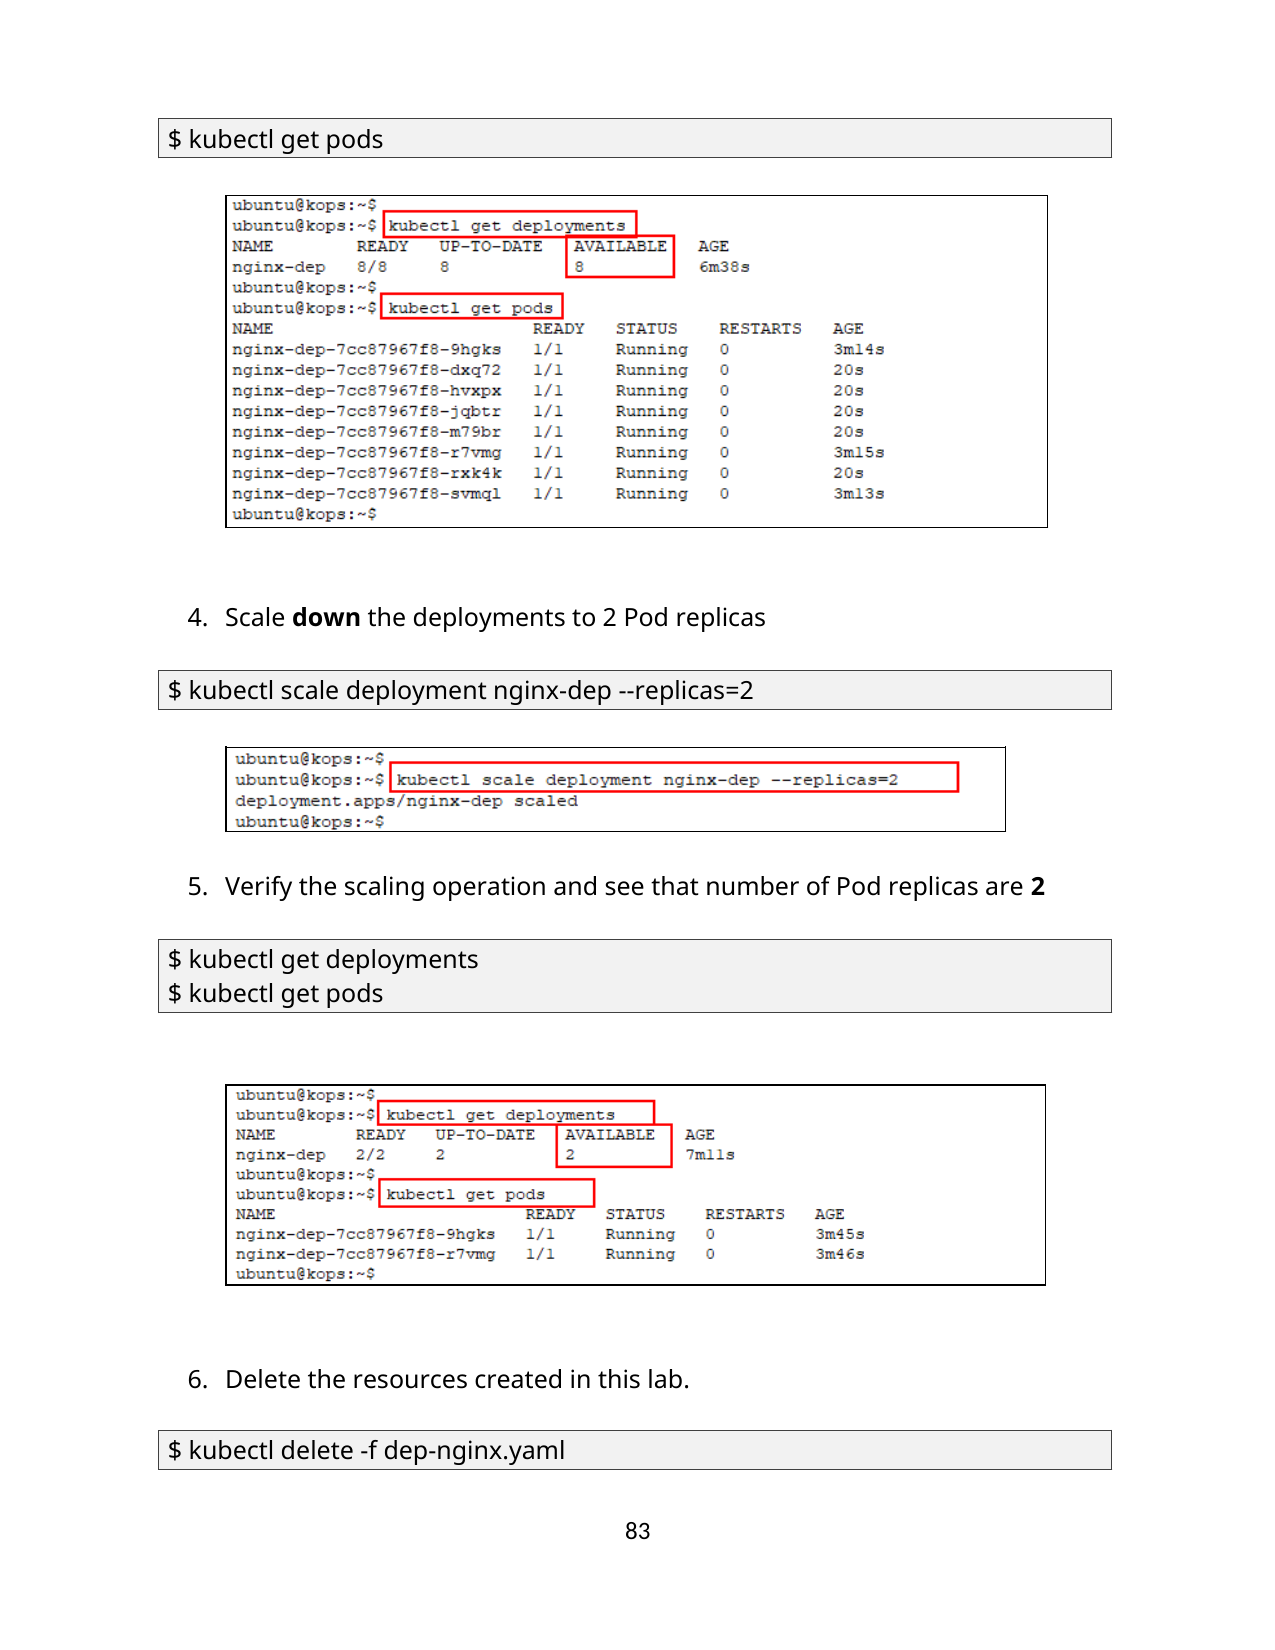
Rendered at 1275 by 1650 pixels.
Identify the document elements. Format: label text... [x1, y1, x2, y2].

picture [227, 748, 1005, 831]
text $ kubectl get deployments [159, 940, 1111, 973]
text $ kubectl get pods [159, 973, 1111, 1012]
text $ kubectl delete -f dep-nginx.yaml [159, 1431, 1111, 1469]
picture [227, 196, 1047, 527]
list Verify the scaling operation and see that number of Pod replicas are 2 [187, 868, 1125, 902]
text $ kubectl get pods [159, 119, 1111, 157]
list Scale down the deployments to 2 Pod replicas [187, 600, 1125, 634]
picture [227, 1086, 1045, 1284]
text $ kubectl scale deployment nginx-dep --replicas=2 [159, 671, 1111, 709]
list Delete the resources created in this lab. [187, 1362, 1125, 1396]
